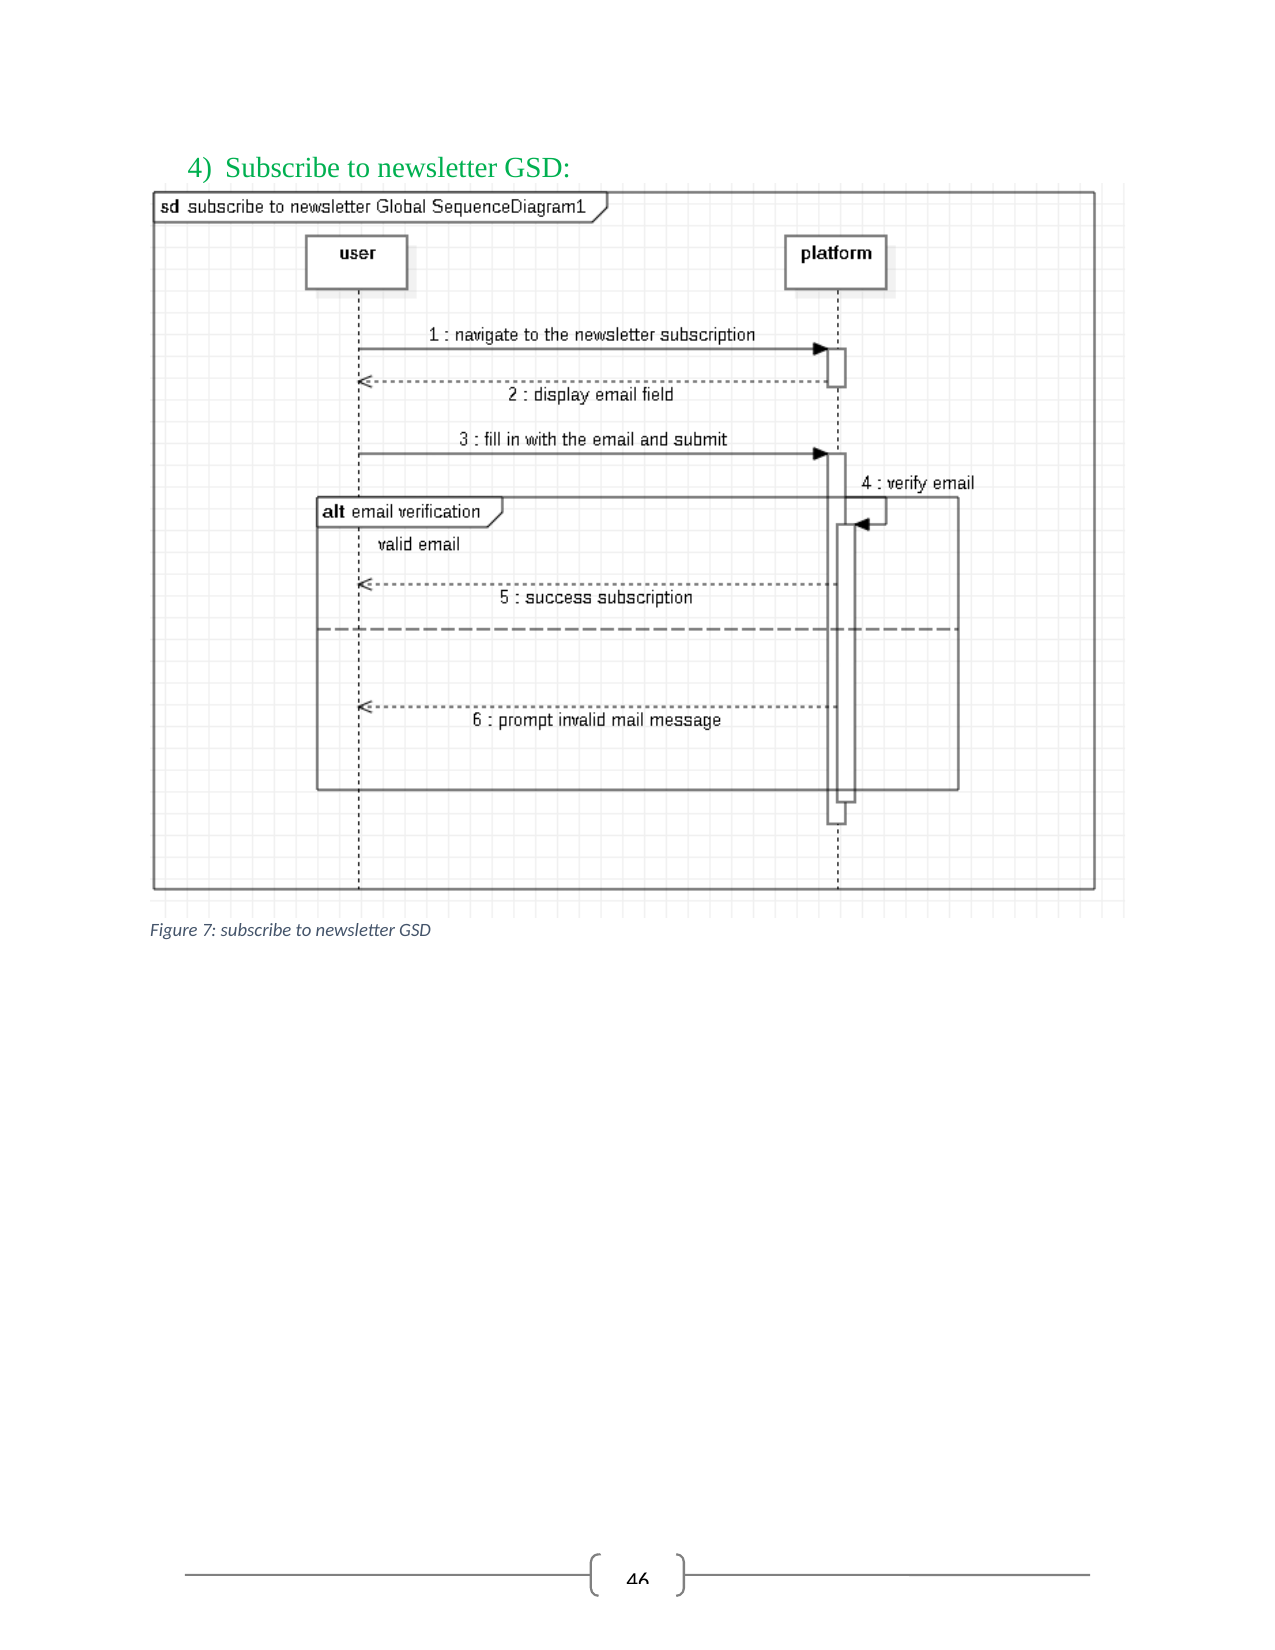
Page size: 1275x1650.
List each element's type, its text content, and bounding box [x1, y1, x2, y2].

list Subscribe to newsletter GSD: [187, 150, 1125, 183]
picture [150, 183, 1125, 918]
